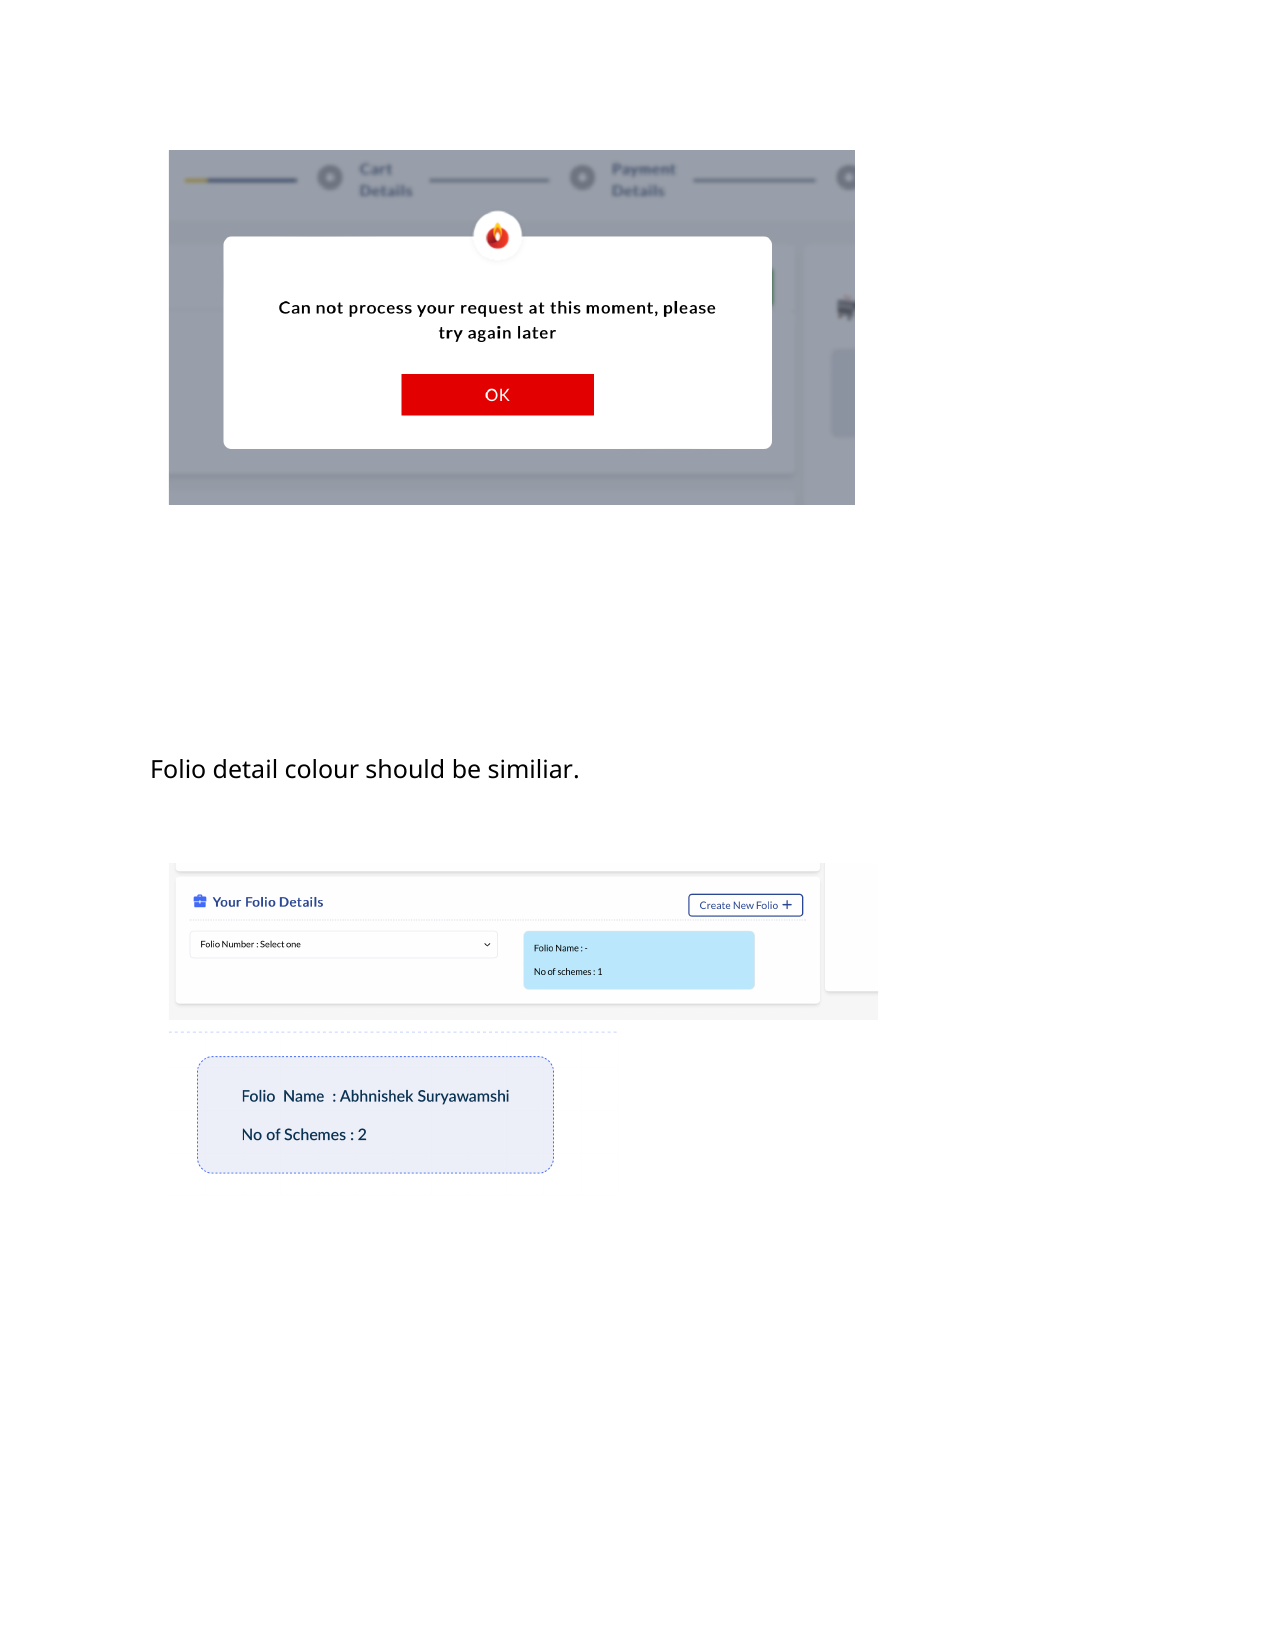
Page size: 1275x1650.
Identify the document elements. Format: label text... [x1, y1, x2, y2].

text Folio detail colour should be similiar. [150, 752, 1125, 786]
